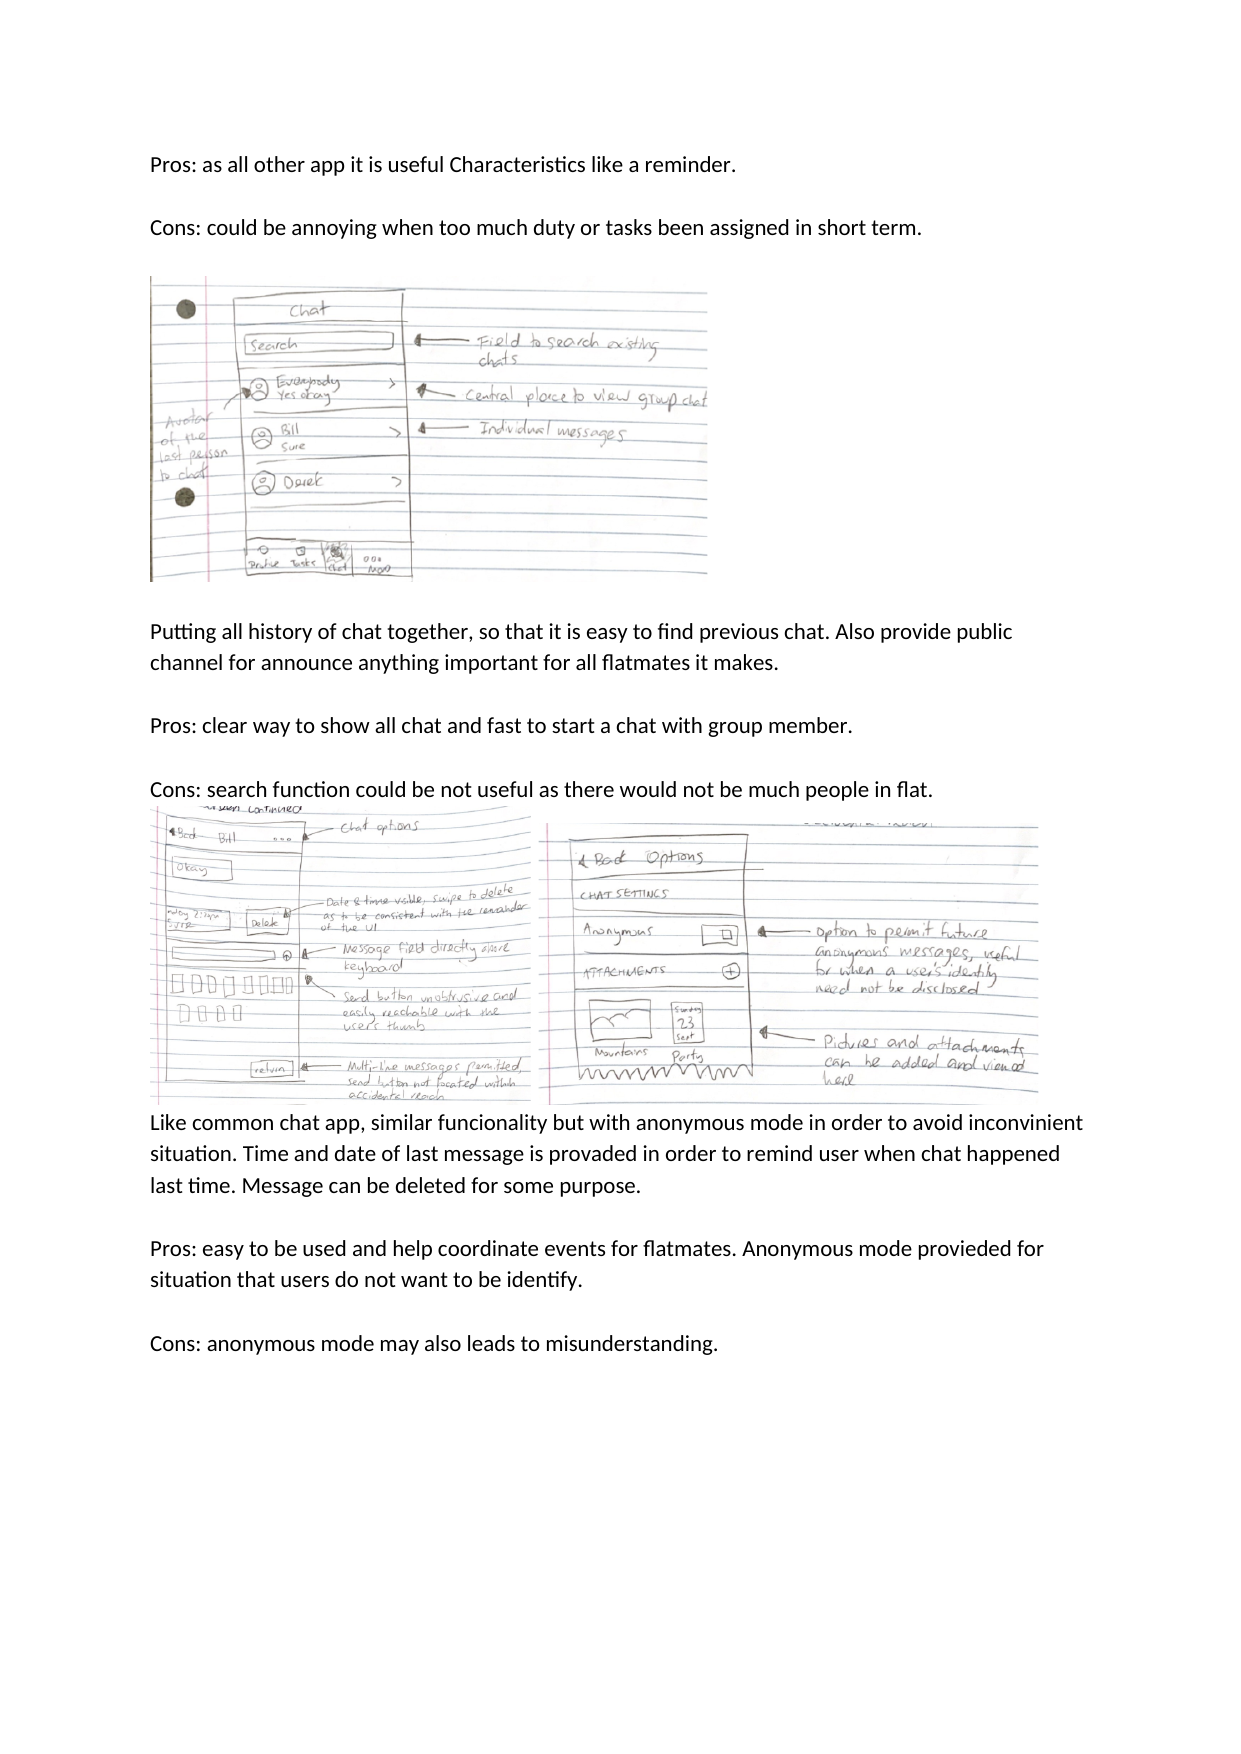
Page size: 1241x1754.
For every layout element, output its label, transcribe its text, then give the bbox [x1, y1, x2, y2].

text Like common chat app, similar funcionality but with anonymous mode in order to avoid inconvinient situation. Time and date of last message is provaded in order to remind user when chat happened last time. Message can be deleted for some purpose. [150, 1108, 1090, 1199]
picture [150, 276, 708, 582]
text Pros: easy to be used and help coordinate events for flatmates. Anonymous mode provieded for situation that users do not want to be identify. [150, 1234, 1090, 1294]
text Pros: as all other app it is useful Characteristics like a reminder. [150, 150, 1090, 178]
text Putting all history of chat together, so that it is easy to find previous chat. Also provide public channel for announce anything important for all flatmates it makes. [150, 617, 1090, 676]
text Cons: search function could be not useful as there would not be much people in flat. [150, 775, 1090, 803]
picture [538, 823, 1039, 1105]
picture [150, 806, 534, 1105]
text Cons: could be annoying when too much duty or tasks been assigned in short term. [150, 213, 1090, 241]
text Pros: clear way to show all chat and fast to start a chat with group member. [150, 712, 1090, 739]
text Cons: anonymous mode may also leads to misunderstanding. [150, 1329, 1090, 1357]
